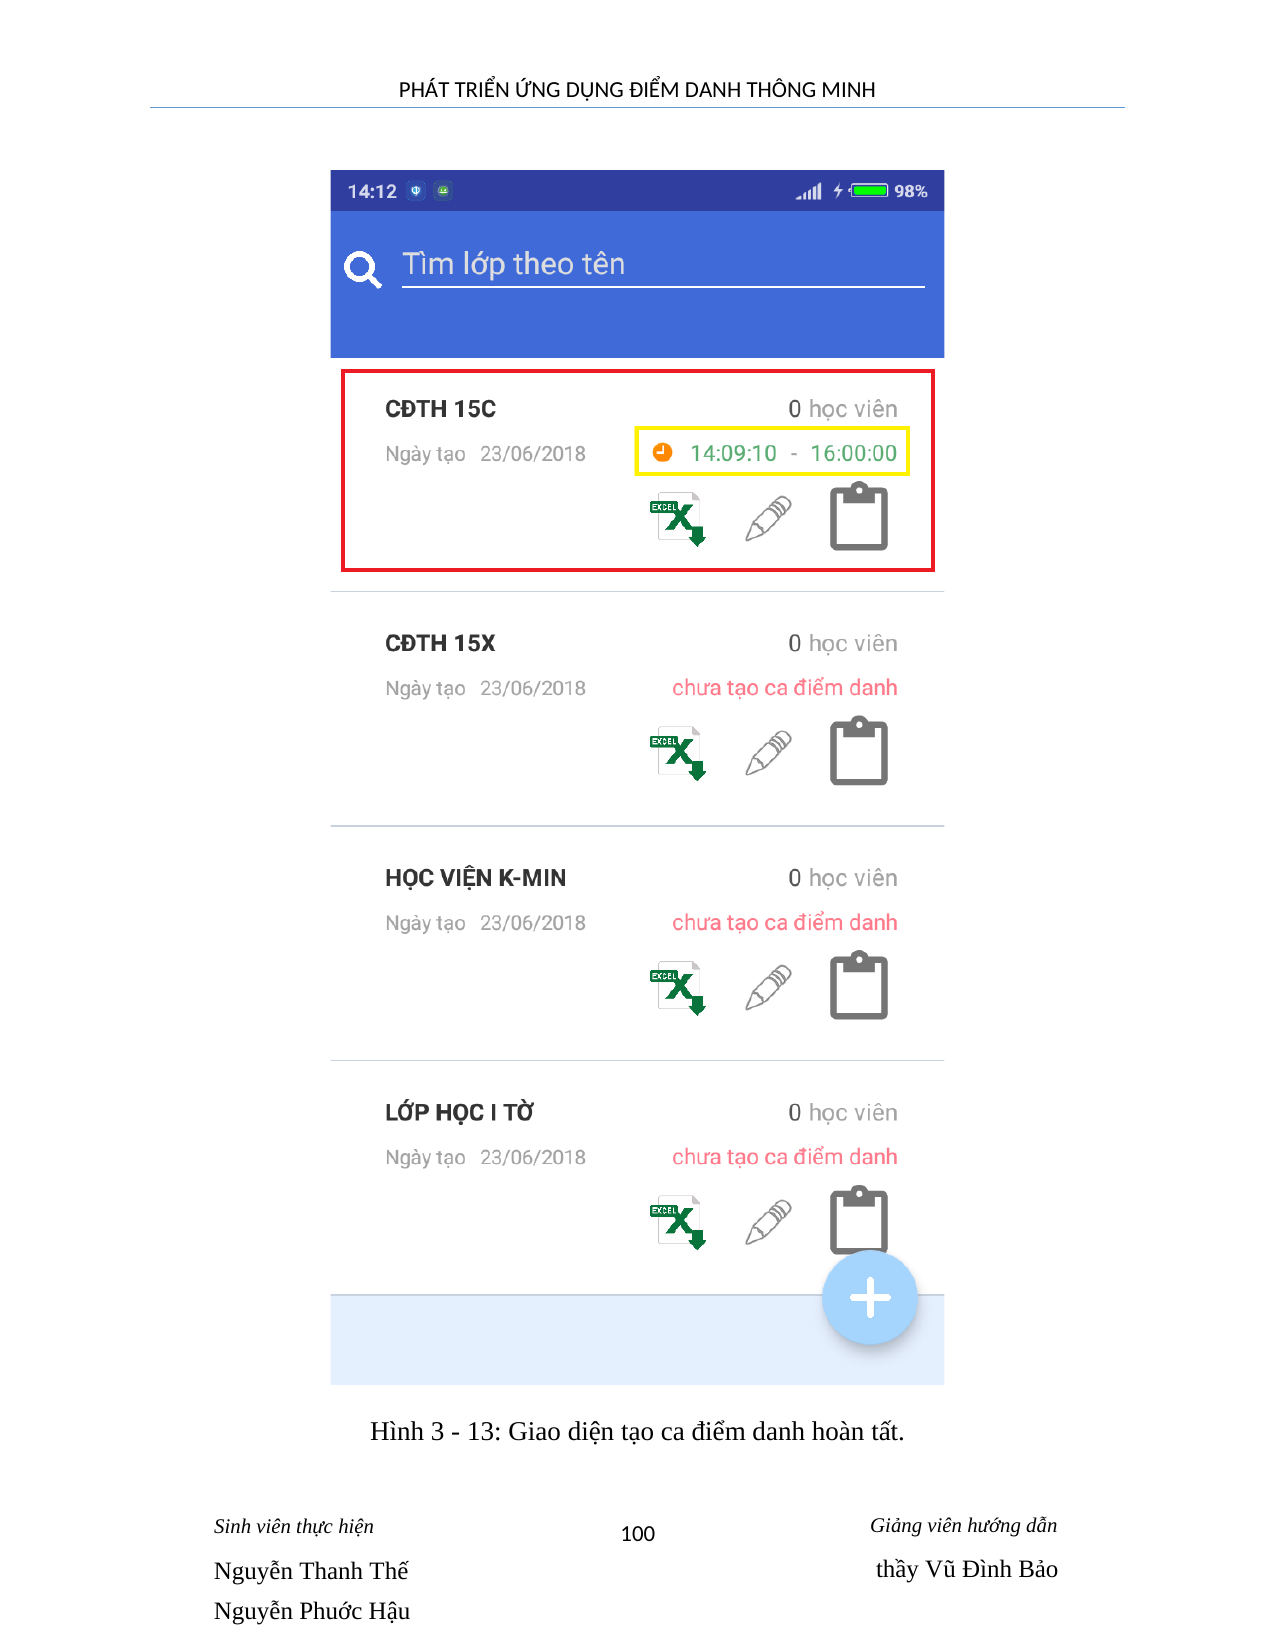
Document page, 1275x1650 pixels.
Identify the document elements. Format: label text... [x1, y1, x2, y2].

picture [330, 170, 945, 1385]
text Hình 3 - 13: Giao diện tạo ca điểm danh hoàn tất. [150, 1415, 1125, 1446]
